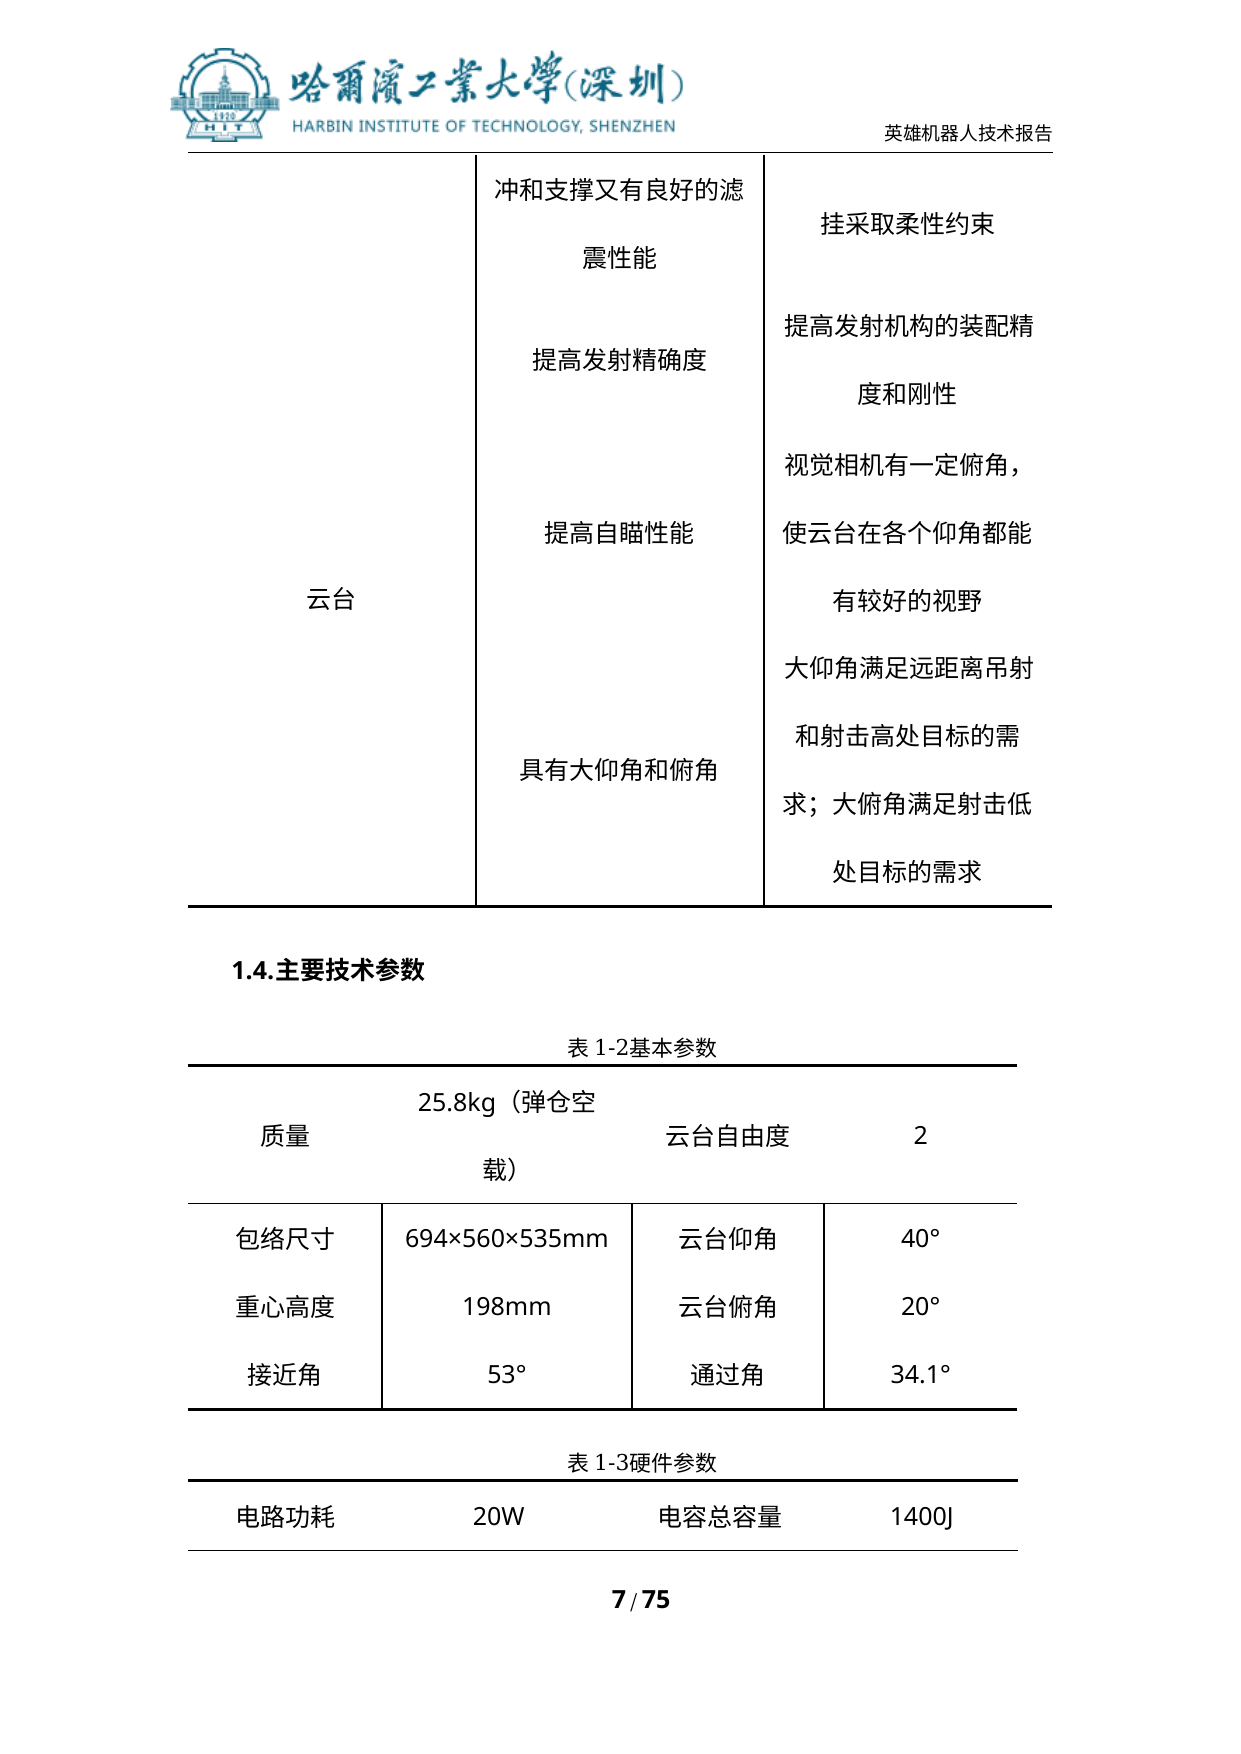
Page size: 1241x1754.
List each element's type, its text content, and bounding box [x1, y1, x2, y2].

table_cell 云台俯角 [633, 1272, 823, 1340]
table_header 电容总容量 [615, 1482, 825, 1550]
table_cell 云台 [188, 290, 475, 905]
table_cell 大仰角满足远距离吊射和射击高处目标的需求；大俯角满足射击低处目标的需求 [765, 633, 1052, 905]
table_cell 两段式悬挂；非独立悬挂采取柔性约束 [765, 155, 1052, 290]
picture [170, 48, 683, 142]
table_cell 40° [825, 1204, 1017, 1272]
table_header 云台自由度 [632, 1067, 824, 1203]
subtitle 主要技术参数 [231, 935, 1053, 1003]
text 表 1-3硬件参数 [187, 1445, 1053, 1479]
table_cell 20° [825, 1272, 1017, 1340]
table_cell 具有大仰角和俯角 [477, 633, 763, 905]
table_header 电路功耗 [188, 1482, 382, 1550]
table_cell 视觉相机有一定俯角，使云台在各个仰角都能有较好的视野 [765, 426, 1052, 633]
table_header 质量 [188, 1067, 382, 1203]
table_cell 重心高度 [188, 1272, 381, 1340]
table_cell 53° [383, 1340, 631, 1408]
table_cell 接近角 [188, 1340, 381, 1408]
table_cell 悬挂既能提供足够的缓冲和支撑又有良好的滤震性能 [477, 155, 763, 290]
table_cell 提高发射精确度 [477, 290, 763, 426]
table_cell 通过角 [633, 1340, 823, 1408]
table_cell 提高发射机构的装配精度和刚性 [765, 290, 1052, 426]
table_cell 198mm [383, 1272, 631, 1340]
table_cell 694×560×535mm [383, 1204, 631, 1272]
text 表 1-2基本参数 [187, 1030, 1053, 1064]
table_cell 提高自瞄性能 [477, 426, 763, 633]
table_cell 包络尺寸 [188, 1204, 381, 1272]
table_header 20W [382, 1482, 615, 1550]
table_header 2 [824, 1067, 1017, 1203]
table_header 25.8kg（弹仓空载） [382, 1067, 632, 1203]
table_header 1400J [825, 1482, 1018, 1550]
table_cell 34.1° [825, 1340, 1017, 1408]
table_cell 云台仰角 [633, 1204, 823, 1272]
